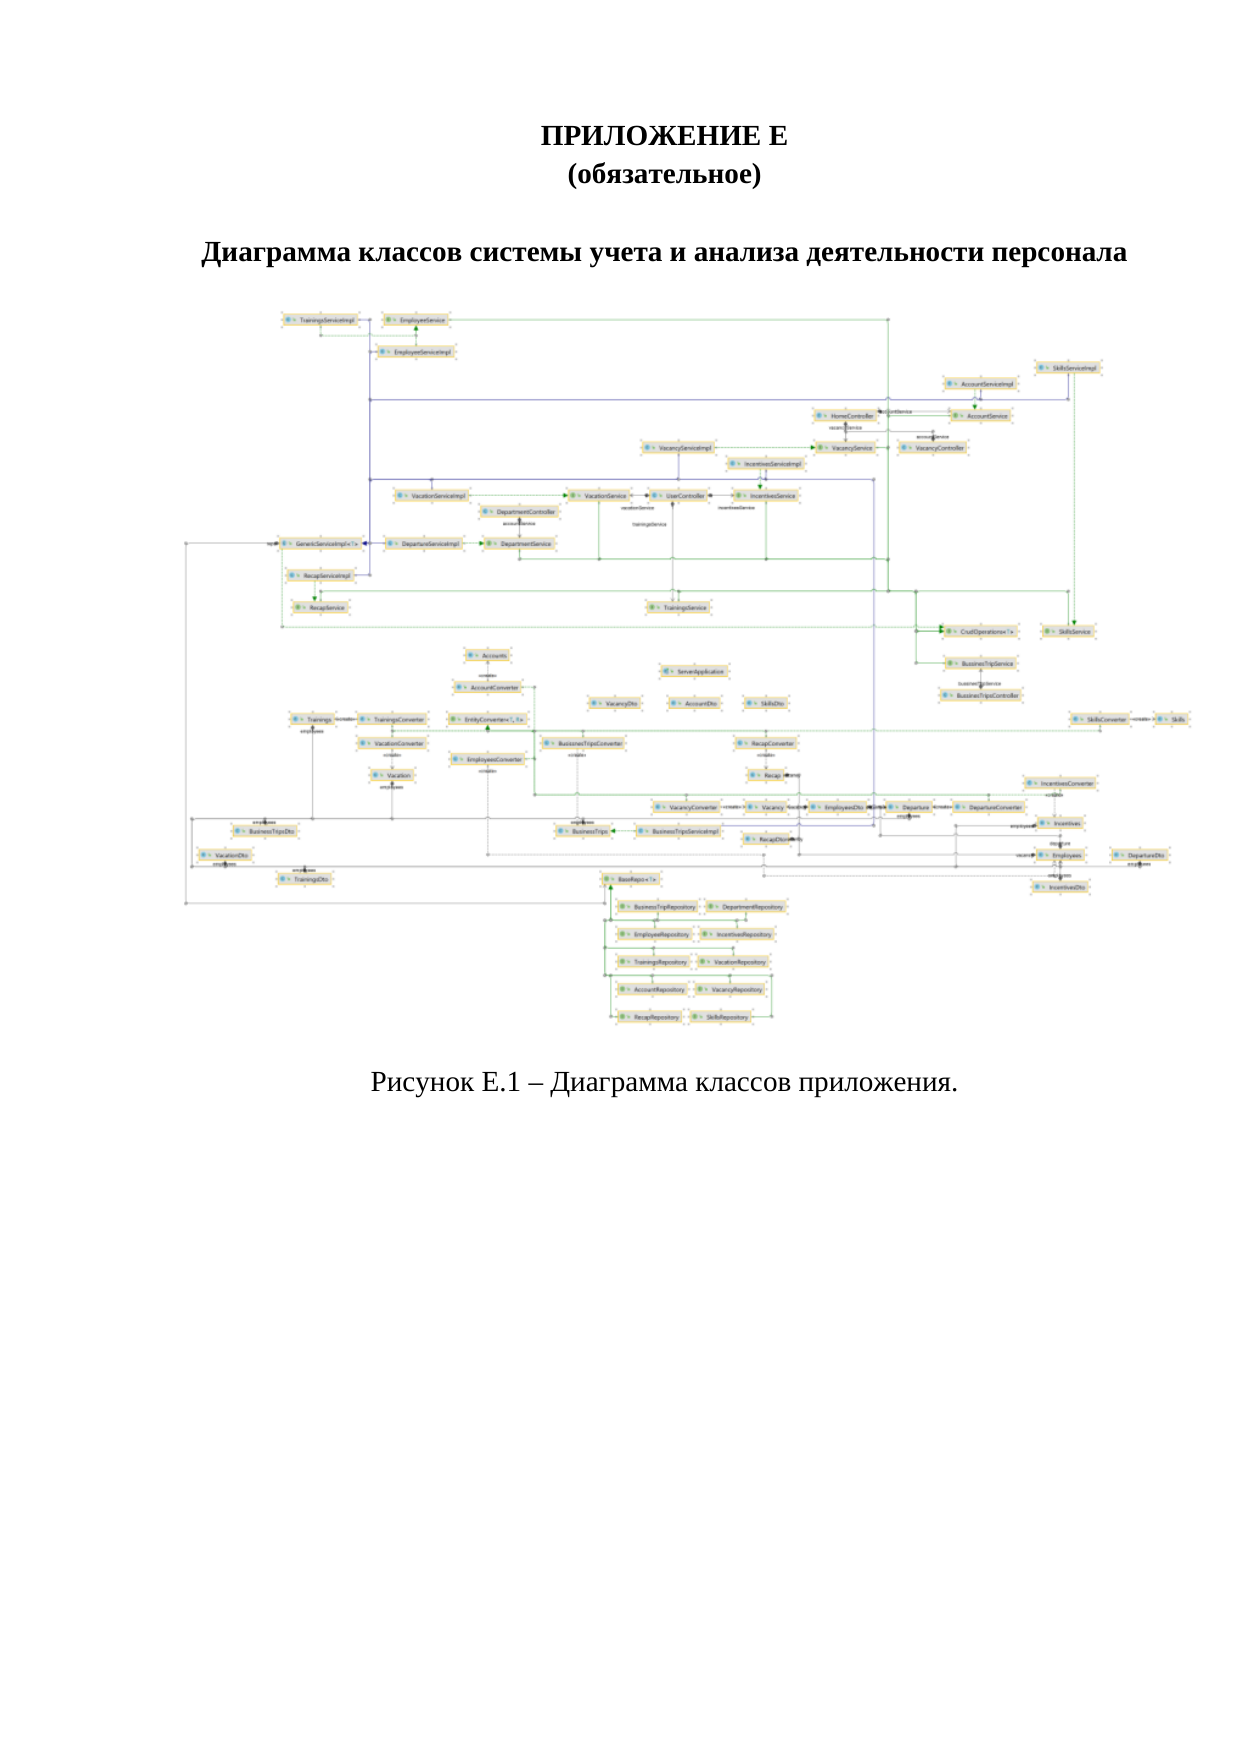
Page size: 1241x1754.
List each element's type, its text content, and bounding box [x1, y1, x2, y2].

text (обязательное) [177, 157, 1152, 190]
text Диаграмма классов системы учета и анализа деятельности персонала [177, 234, 1152, 267]
text Рисунок Е.1 – Диаграмма классов приложения. [177, 1064, 1152, 1097]
text ПРИЛОЖЕНИЕ Е [177, 118, 1152, 152]
